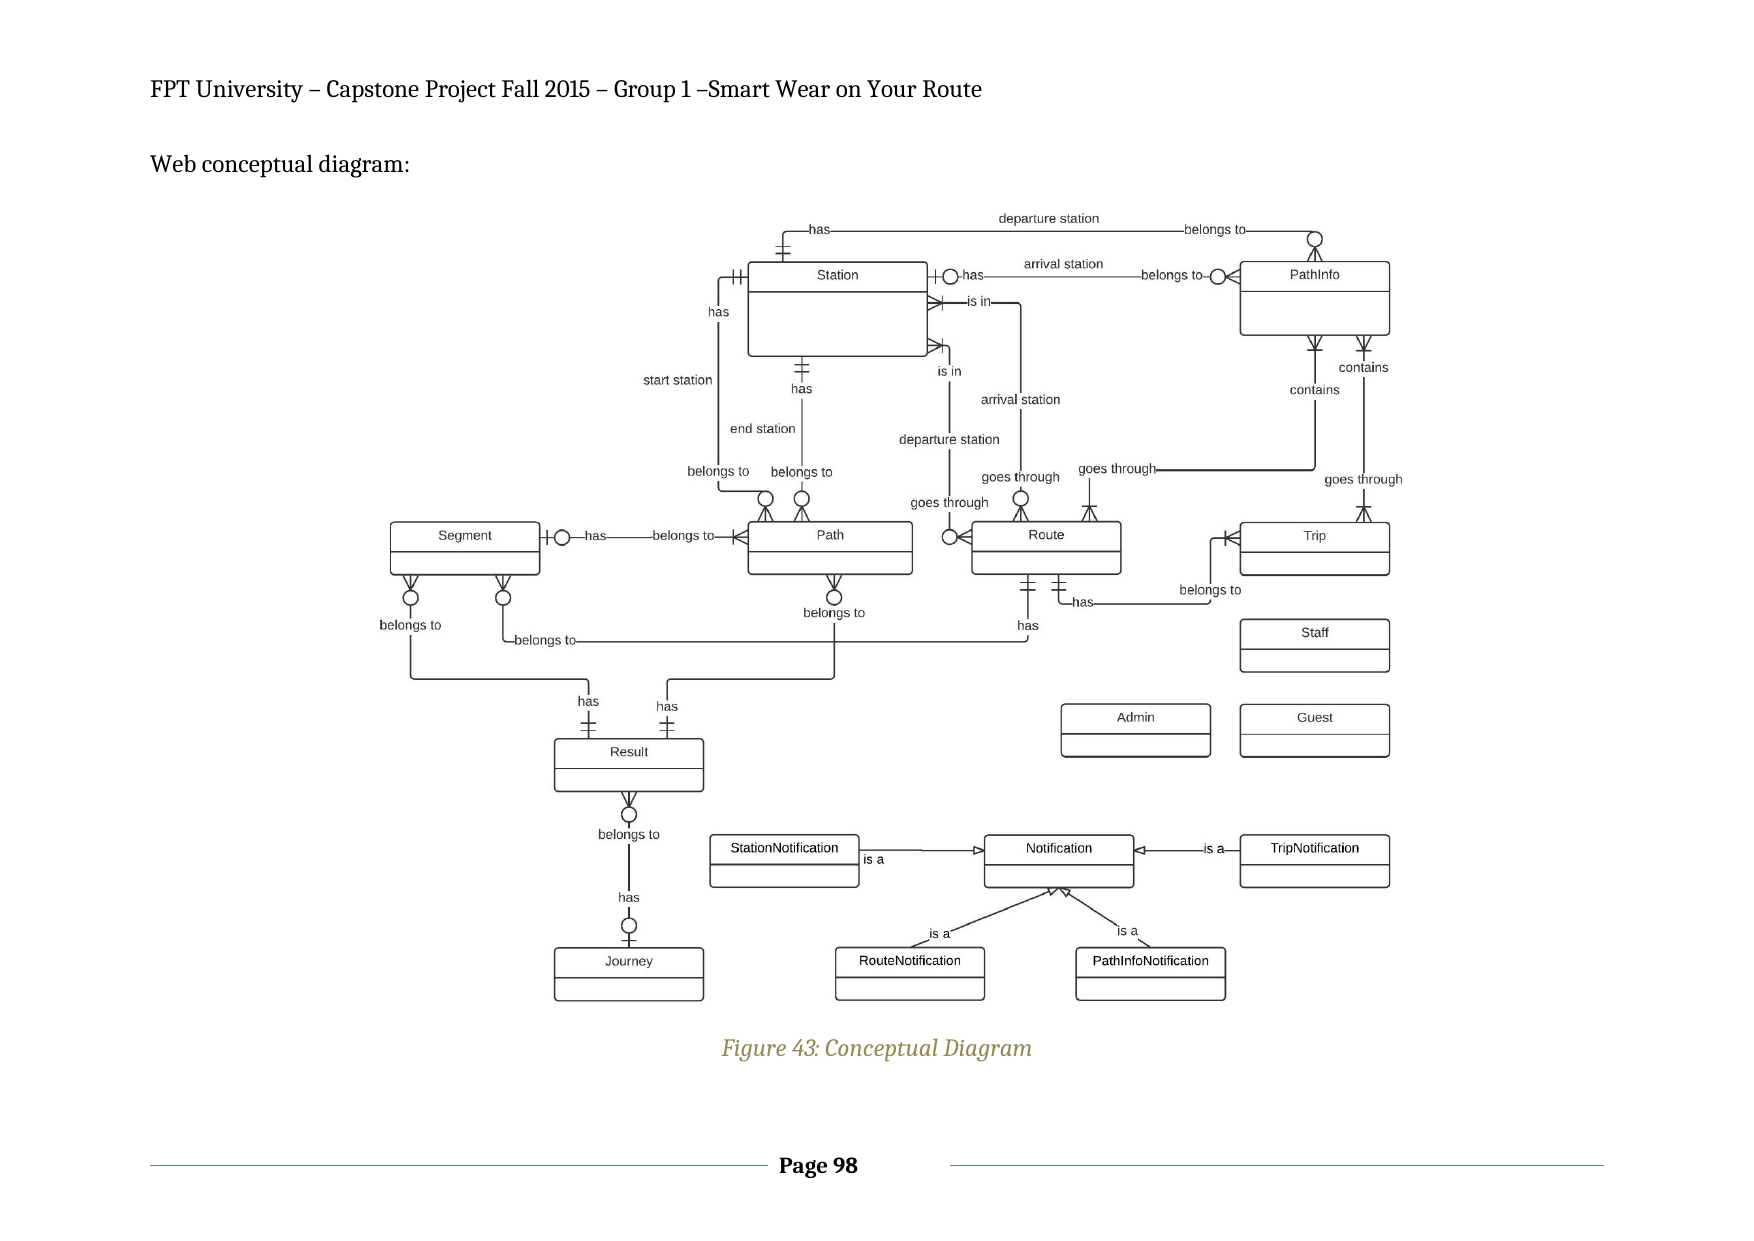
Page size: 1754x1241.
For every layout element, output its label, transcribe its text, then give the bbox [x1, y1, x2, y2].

picture [350, 183, 1404, 1030]
text Web conceptual diagram: [150, 150, 1604, 179]
